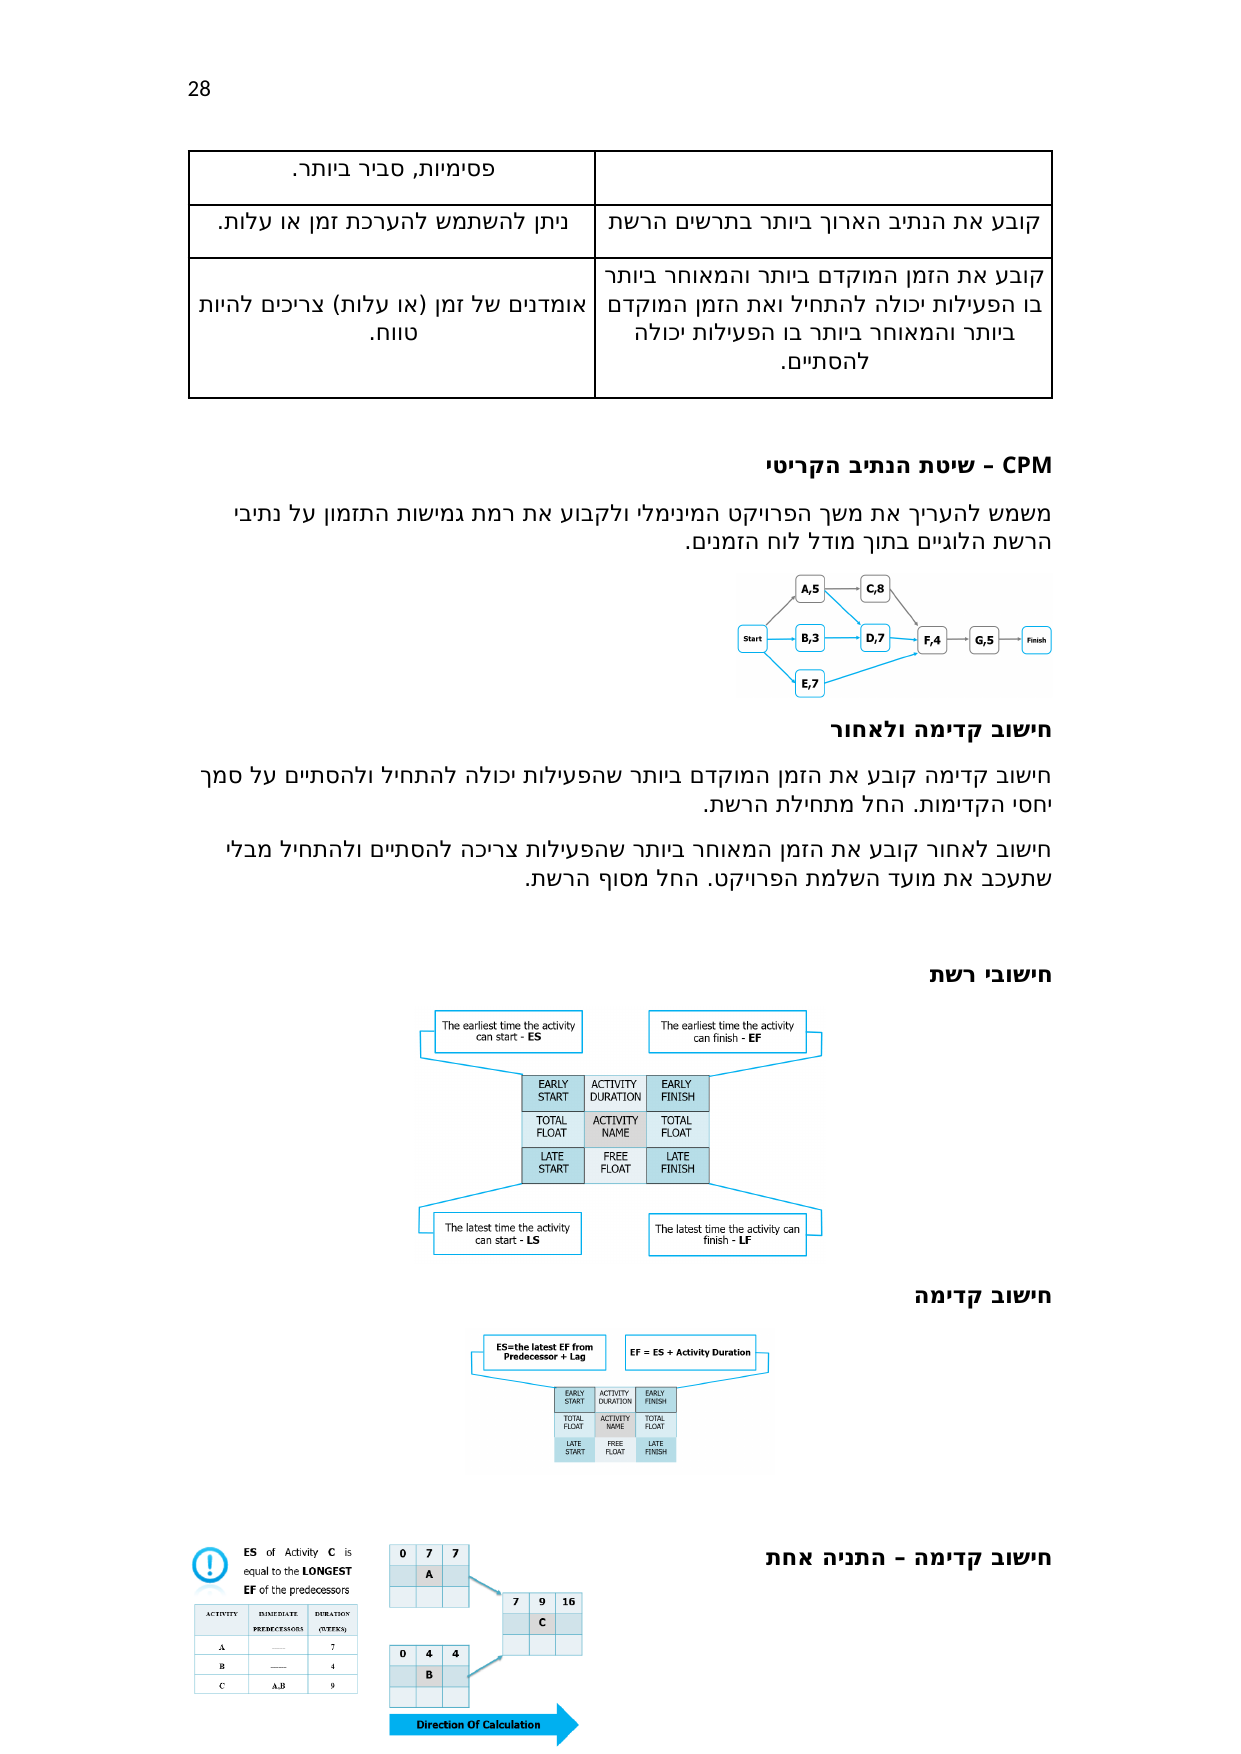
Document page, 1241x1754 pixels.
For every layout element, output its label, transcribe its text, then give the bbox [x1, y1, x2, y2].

text CPM – שיטת הנתיב הקריטי [187, 449, 1053, 481]
text חישוב קדימה [187, 1283, 1053, 1309]
table_cell קובע את הזמן המוקדם ביותר והמאוחר ביותר בו הפעילות יכולה להתחיל ואת הזמן המוקדם ביותר והמאוחר ביותר בו הפעילות יכולה להסתיים. [596, 259, 1051, 397]
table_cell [190, 152, 594, 203]
text חישובי רשת [187, 961, 1053, 987]
table_cell אומדנים של זמן (או עלות) צריכים להיות טווח. [190, 259, 594, 397]
text חישוב קדימה קובע את הזמן המוקדם ביותר שהפעילות יכולה להתחיל ולהסתיים על סמך יחסי הקדימות. החל מתחילת הרשת. [187, 762, 1053, 817]
picture [188, 1542, 585, 1748]
text משמש להעריך את משך הפרויקט המינימלי ולקבוע את רמת גמישות התזמון על נתיבי הרשת הלוגיים בתוך מודל לוח הזמנים. [187, 500, 1053, 555]
text חישוב קדימה ולאחור [187, 717, 1053, 743]
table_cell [596, 152, 1051, 203]
table_cell ניתן להשתמש להערכת זמן או עלות. [190, 206, 594, 257]
picture [464, 1328, 776, 1475]
table_cell קובע את הנתיב הארוך ביותר בתרשים הרשת [596, 206, 1051, 257]
picture [736, 573, 1053, 698]
picture [413, 1006, 827, 1264]
text חישוב קדימה – התניה אחת [657, 1544, 1053, 1571]
text חישוב לאחור קובע את הזמן המאוחר ביותר שהפעילות צריכה להסתיים ולהתחיל מבלי שתעכב את מועד השלמת הפרויקט. החל מסוף הרשת. [187, 836, 1053, 892]
